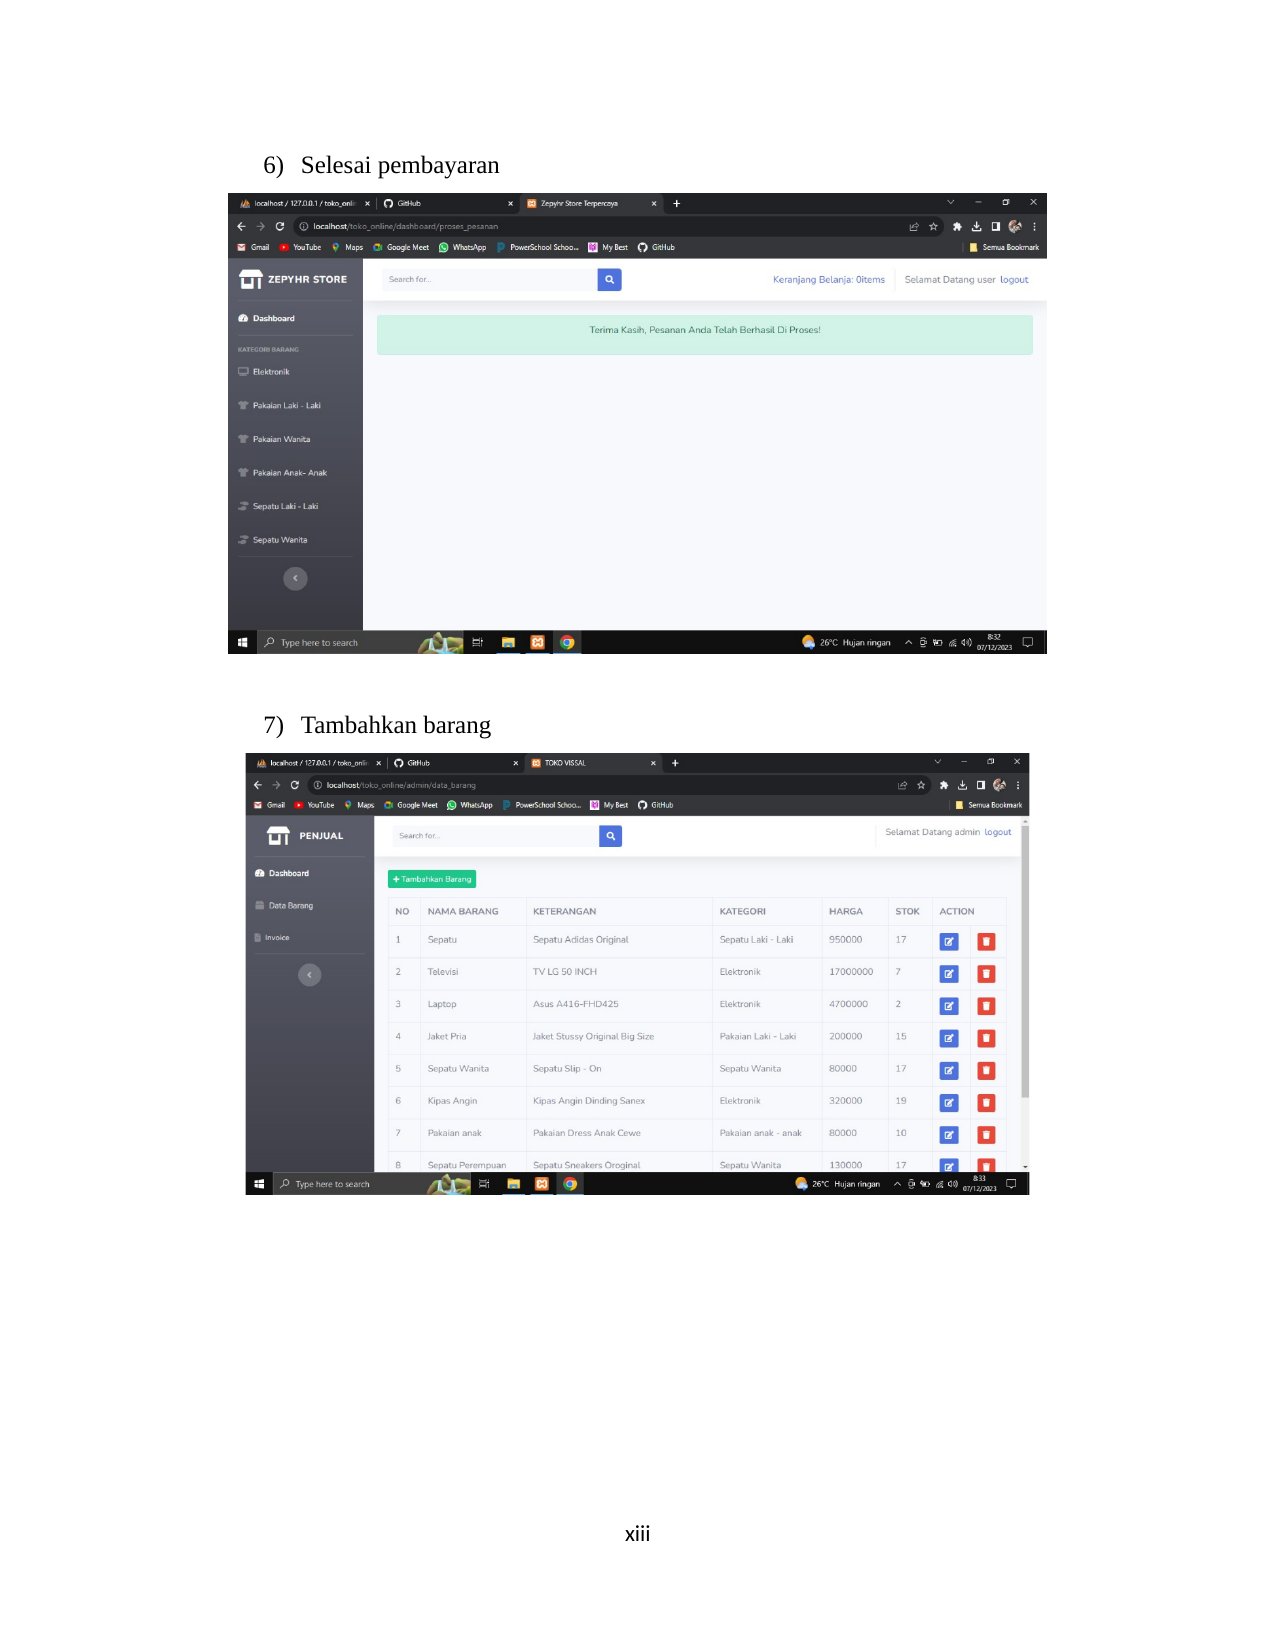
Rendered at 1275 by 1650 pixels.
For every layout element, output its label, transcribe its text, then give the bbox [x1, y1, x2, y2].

picture [245, 753, 1030, 1195]
list Tambahkan barang [263, 711, 1125, 739]
picture [228, 193, 1047, 654]
list Selesai pembayaran [263, 150, 1125, 179]
